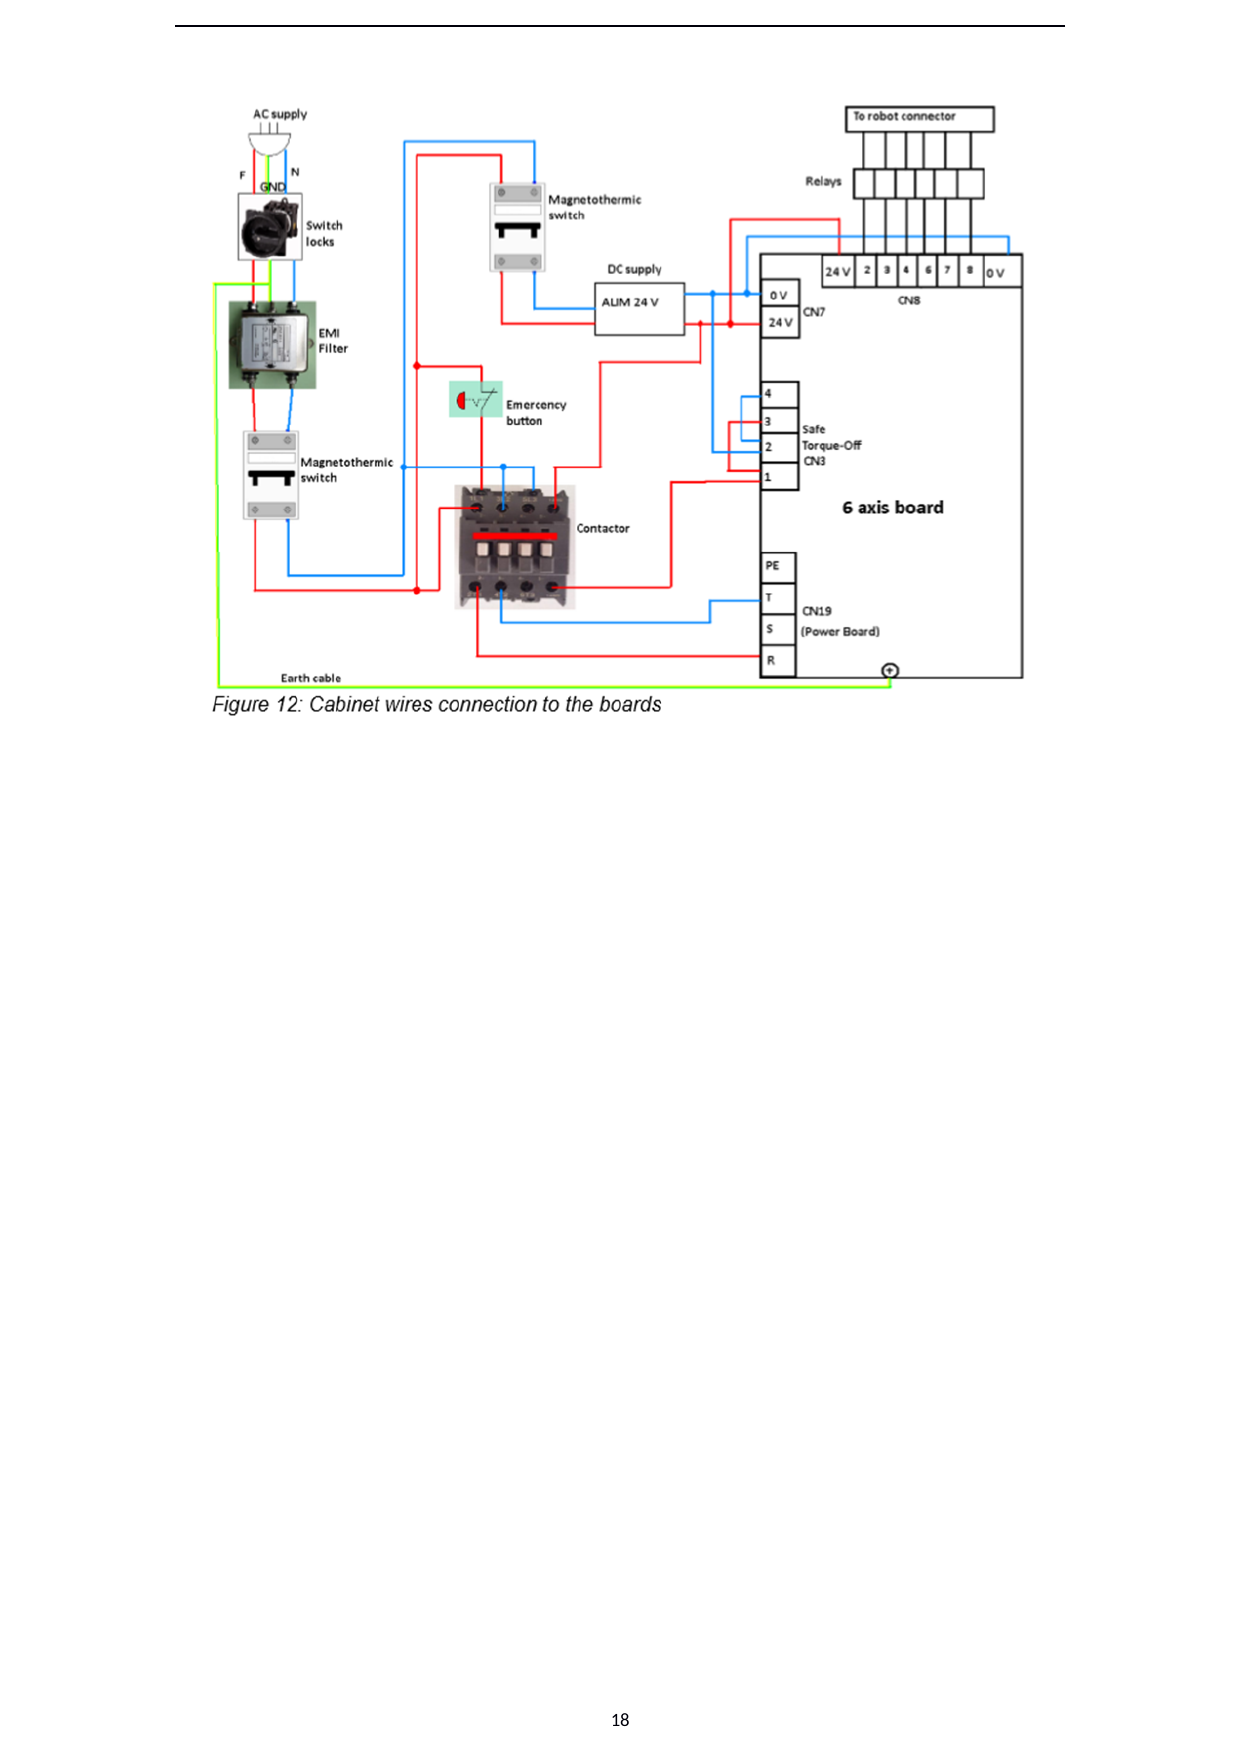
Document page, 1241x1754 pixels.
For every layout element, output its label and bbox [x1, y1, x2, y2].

picture [175, 88, 1065, 721]
